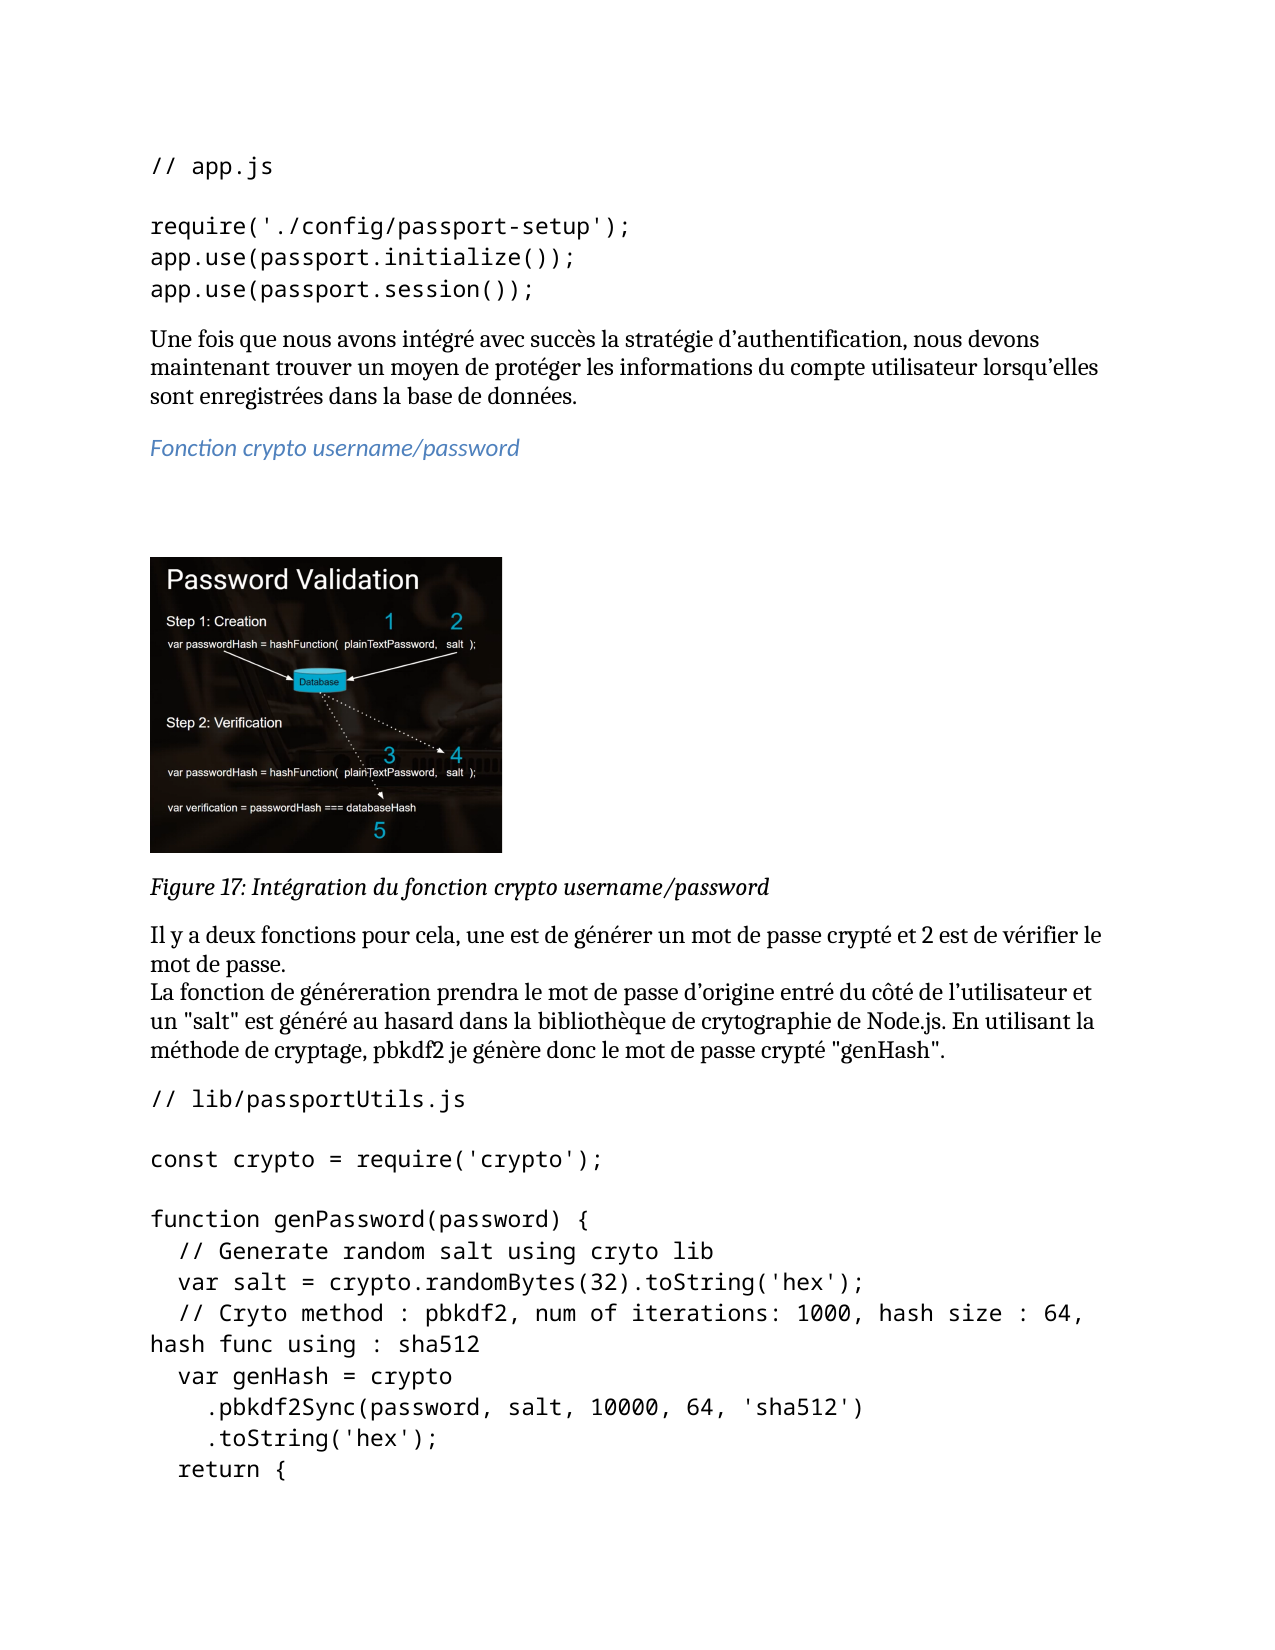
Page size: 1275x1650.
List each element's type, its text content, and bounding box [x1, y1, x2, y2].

text Il y a deux fonctions pour cela, une est de générer un mot de passe crypté et 2 est de vérifier le mot de passe. La fonction de généreration prendra le mot de passe d’origine entré du côté de l’utilisateur et un "salt" est généré au hasard dans la bibliothèque de crytographie de Node.js. En utilisant la méthode de cryptage, pbkdf2 je génère donc le mot de passe crypté "genHash". [150, 921, 1125, 1064]
subtitle Fonction crypto username/password [150, 432, 1125, 462]
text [150, 1083, 1125, 1484]
picture [150, 557, 503, 853]
text // app.js require('./config/passport-setup'); app.use(passport.initialize()); app.use(passport.session()); [150, 150, 1125, 304]
text Une fois que nous avons intégré avec succès la stratégie d’authentification, nous devons maintenant trouver un moyen de protéger les informations du compte utilisateur lorsqu’elles sont enregistrées dans la base de données. [150, 324, 1125, 411]
